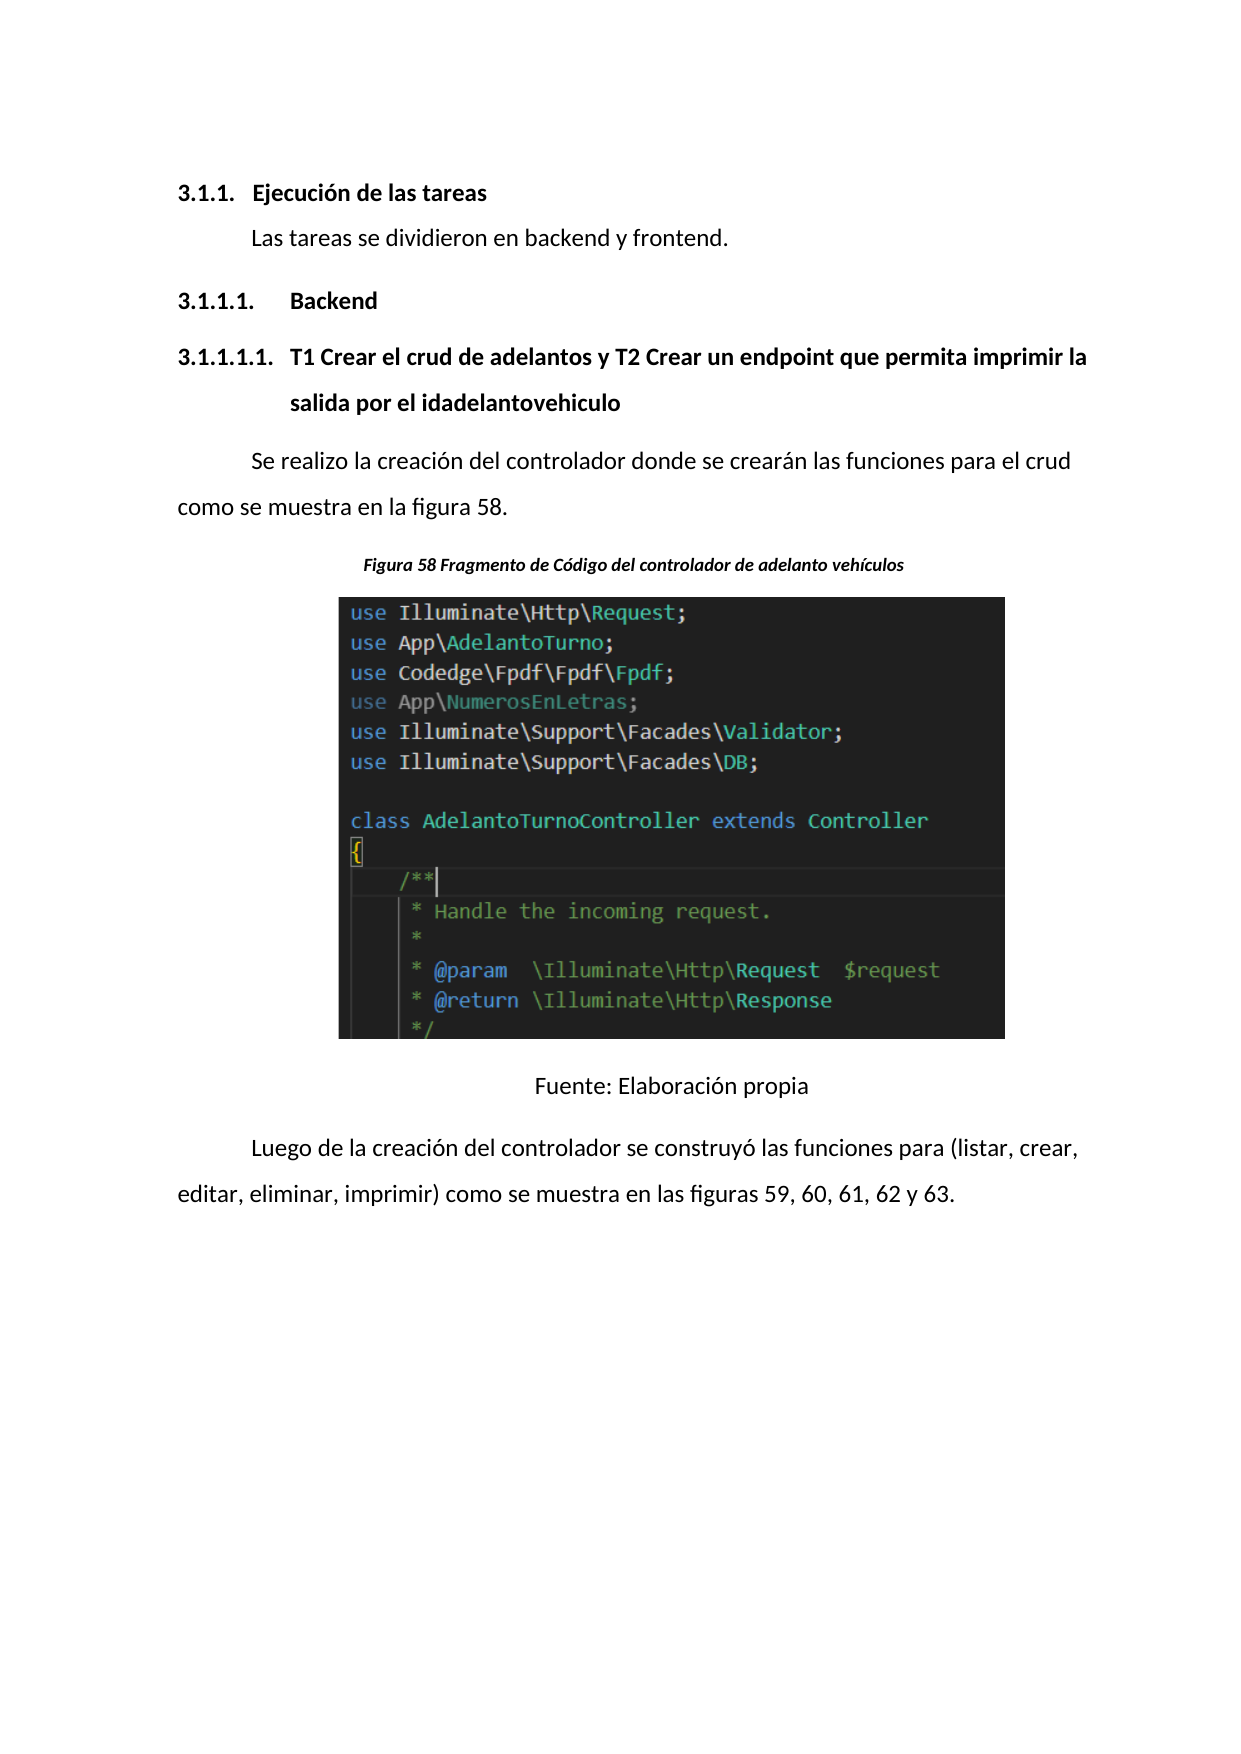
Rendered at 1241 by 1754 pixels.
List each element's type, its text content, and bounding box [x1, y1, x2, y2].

subtitle Ejecución de las tareas [177, 177, 1082, 208]
picture [338, 597, 1005, 1039]
text Se realizo la creación del controlador donde se crearán las funciones para el crud como se muestra en la figura 58. [177, 445, 1092, 521]
text Figura 58 Fragmento de Código del controlador de adelanto vehículos [177, 553, 1092, 576]
subtitle Backend [177, 285, 1092, 316]
subtitle T1 Crear el crud de adelantos y T2 Crear un endpoint que permita imprimir la salida por el idadelantovehiculo [177, 341, 1092, 417]
text Las tareas se dividieron en backend y frontend. [177, 223, 1092, 253]
text Fuente: Elaboración propia [251, 1070, 1092, 1101]
text Luego de la creación del controlador se construyó las funciones para (listar, crear, editar, eliminar, imprimir) como se muestra en las figuras 59, 60, 61, 62 y 63. [177, 1132, 1092, 1209]
